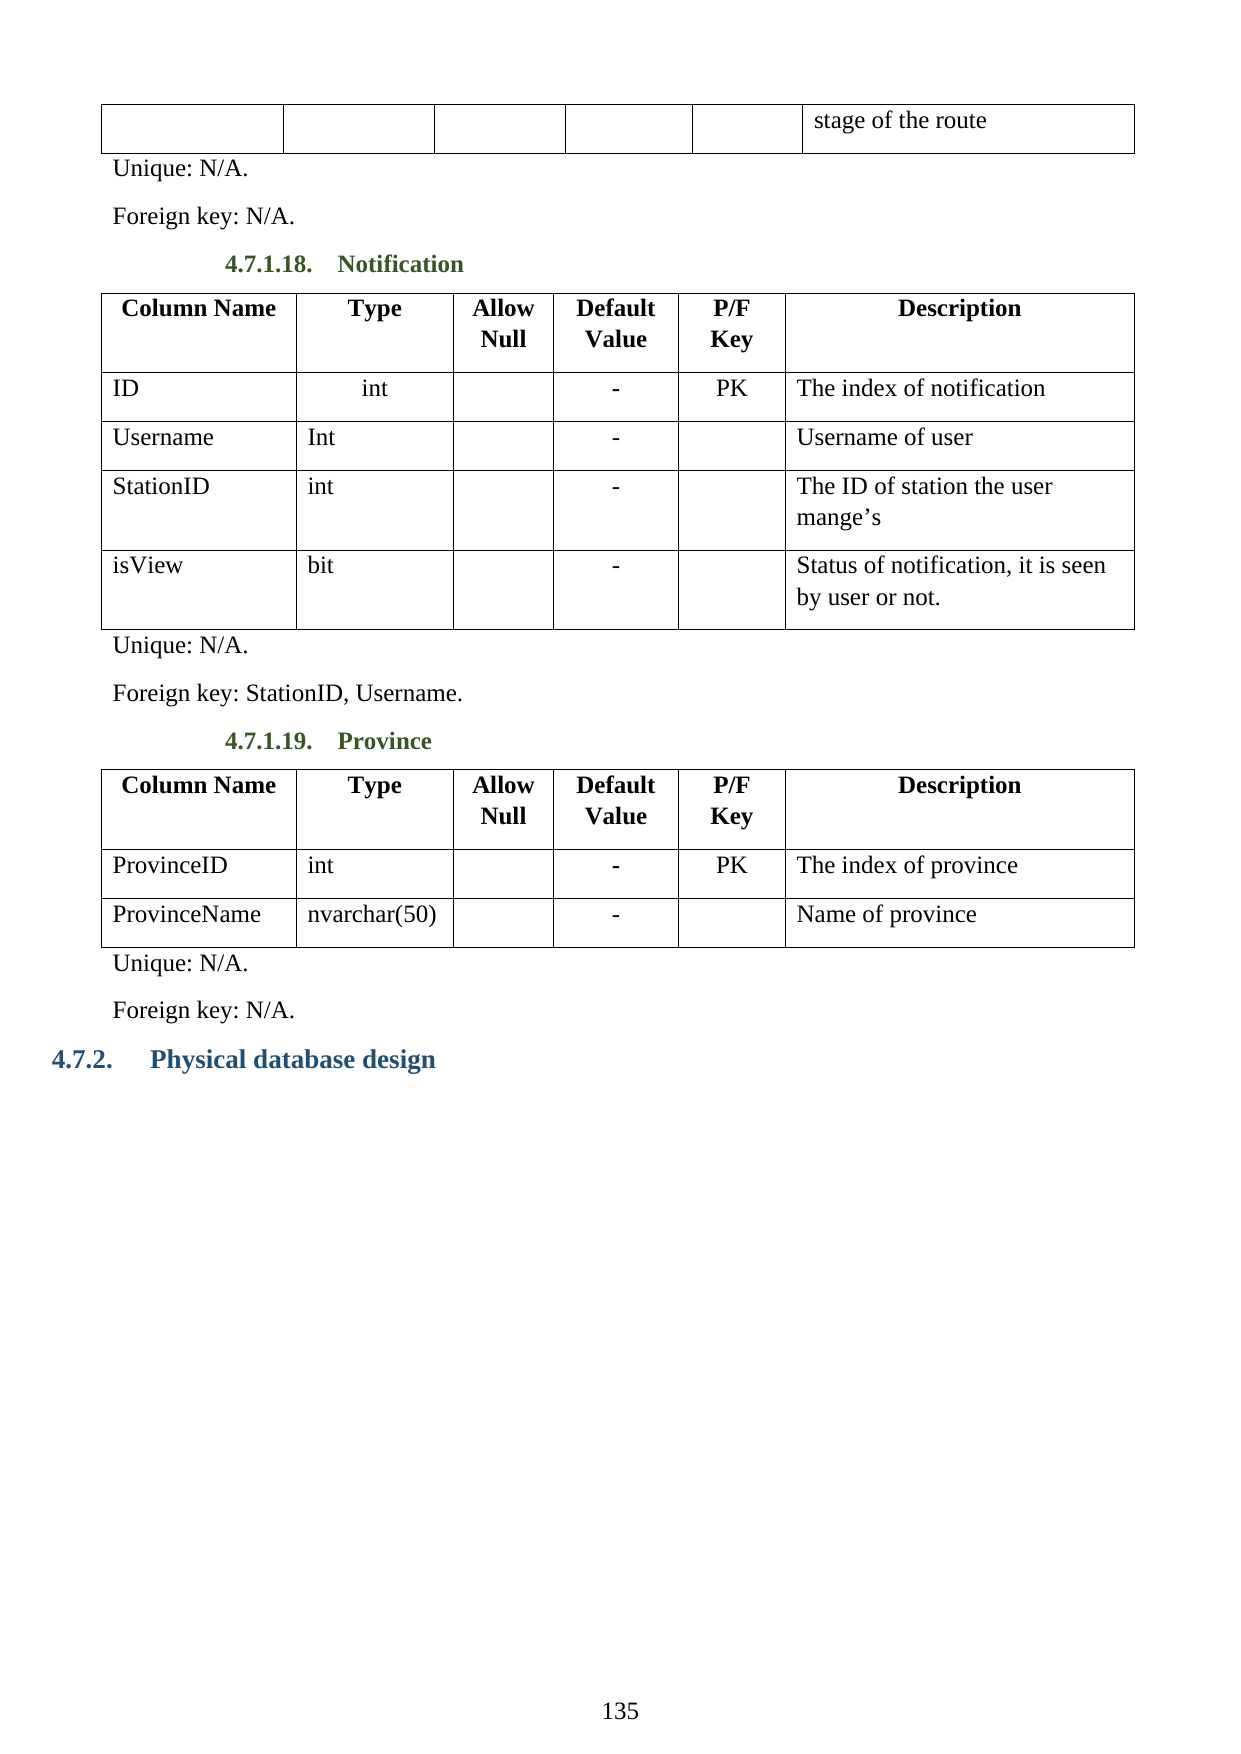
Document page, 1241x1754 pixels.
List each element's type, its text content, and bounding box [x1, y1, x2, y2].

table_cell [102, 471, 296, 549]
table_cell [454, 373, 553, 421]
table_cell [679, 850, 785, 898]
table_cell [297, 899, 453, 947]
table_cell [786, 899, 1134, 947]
subtitle Province [225, 726, 1128, 754]
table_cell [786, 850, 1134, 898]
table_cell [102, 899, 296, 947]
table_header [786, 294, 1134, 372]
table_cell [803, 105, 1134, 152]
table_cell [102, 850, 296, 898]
text Foreign key: N/A. [112, 995, 1128, 1024]
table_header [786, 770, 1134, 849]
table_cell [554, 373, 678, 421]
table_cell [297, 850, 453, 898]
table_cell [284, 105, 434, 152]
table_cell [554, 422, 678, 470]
text Foreign key: N/A. [112, 201, 1128, 230]
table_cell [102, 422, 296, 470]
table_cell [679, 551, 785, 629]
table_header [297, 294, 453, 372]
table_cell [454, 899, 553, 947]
text Unique: N/A. [112, 948, 1128, 976]
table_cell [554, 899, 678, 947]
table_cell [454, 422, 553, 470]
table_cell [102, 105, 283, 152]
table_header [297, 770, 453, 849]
text Unique: N/A. [112, 154, 1128, 182]
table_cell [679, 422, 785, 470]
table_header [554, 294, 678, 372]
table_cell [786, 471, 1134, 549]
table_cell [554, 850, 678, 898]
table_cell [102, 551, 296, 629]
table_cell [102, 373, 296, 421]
text Unique: N/A. [112, 630, 1128, 659]
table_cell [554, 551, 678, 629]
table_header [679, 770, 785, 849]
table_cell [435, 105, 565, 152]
subtitle Physical database design [112, 1043, 1128, 1074]
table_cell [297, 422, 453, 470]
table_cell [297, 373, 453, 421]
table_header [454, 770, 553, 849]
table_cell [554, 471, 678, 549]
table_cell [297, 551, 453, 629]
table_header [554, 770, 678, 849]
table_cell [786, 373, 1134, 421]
subtitle Notification [225, 249, 1128, 278]
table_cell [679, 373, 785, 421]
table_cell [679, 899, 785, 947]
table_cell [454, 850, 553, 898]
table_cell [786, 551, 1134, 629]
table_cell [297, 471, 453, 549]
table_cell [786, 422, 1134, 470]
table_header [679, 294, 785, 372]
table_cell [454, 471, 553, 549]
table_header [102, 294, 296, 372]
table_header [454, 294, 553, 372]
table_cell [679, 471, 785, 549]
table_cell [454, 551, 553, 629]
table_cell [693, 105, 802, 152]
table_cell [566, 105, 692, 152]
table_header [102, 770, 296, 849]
text Foreign key: StationID, Username. [112, 678, 1128, 707]
